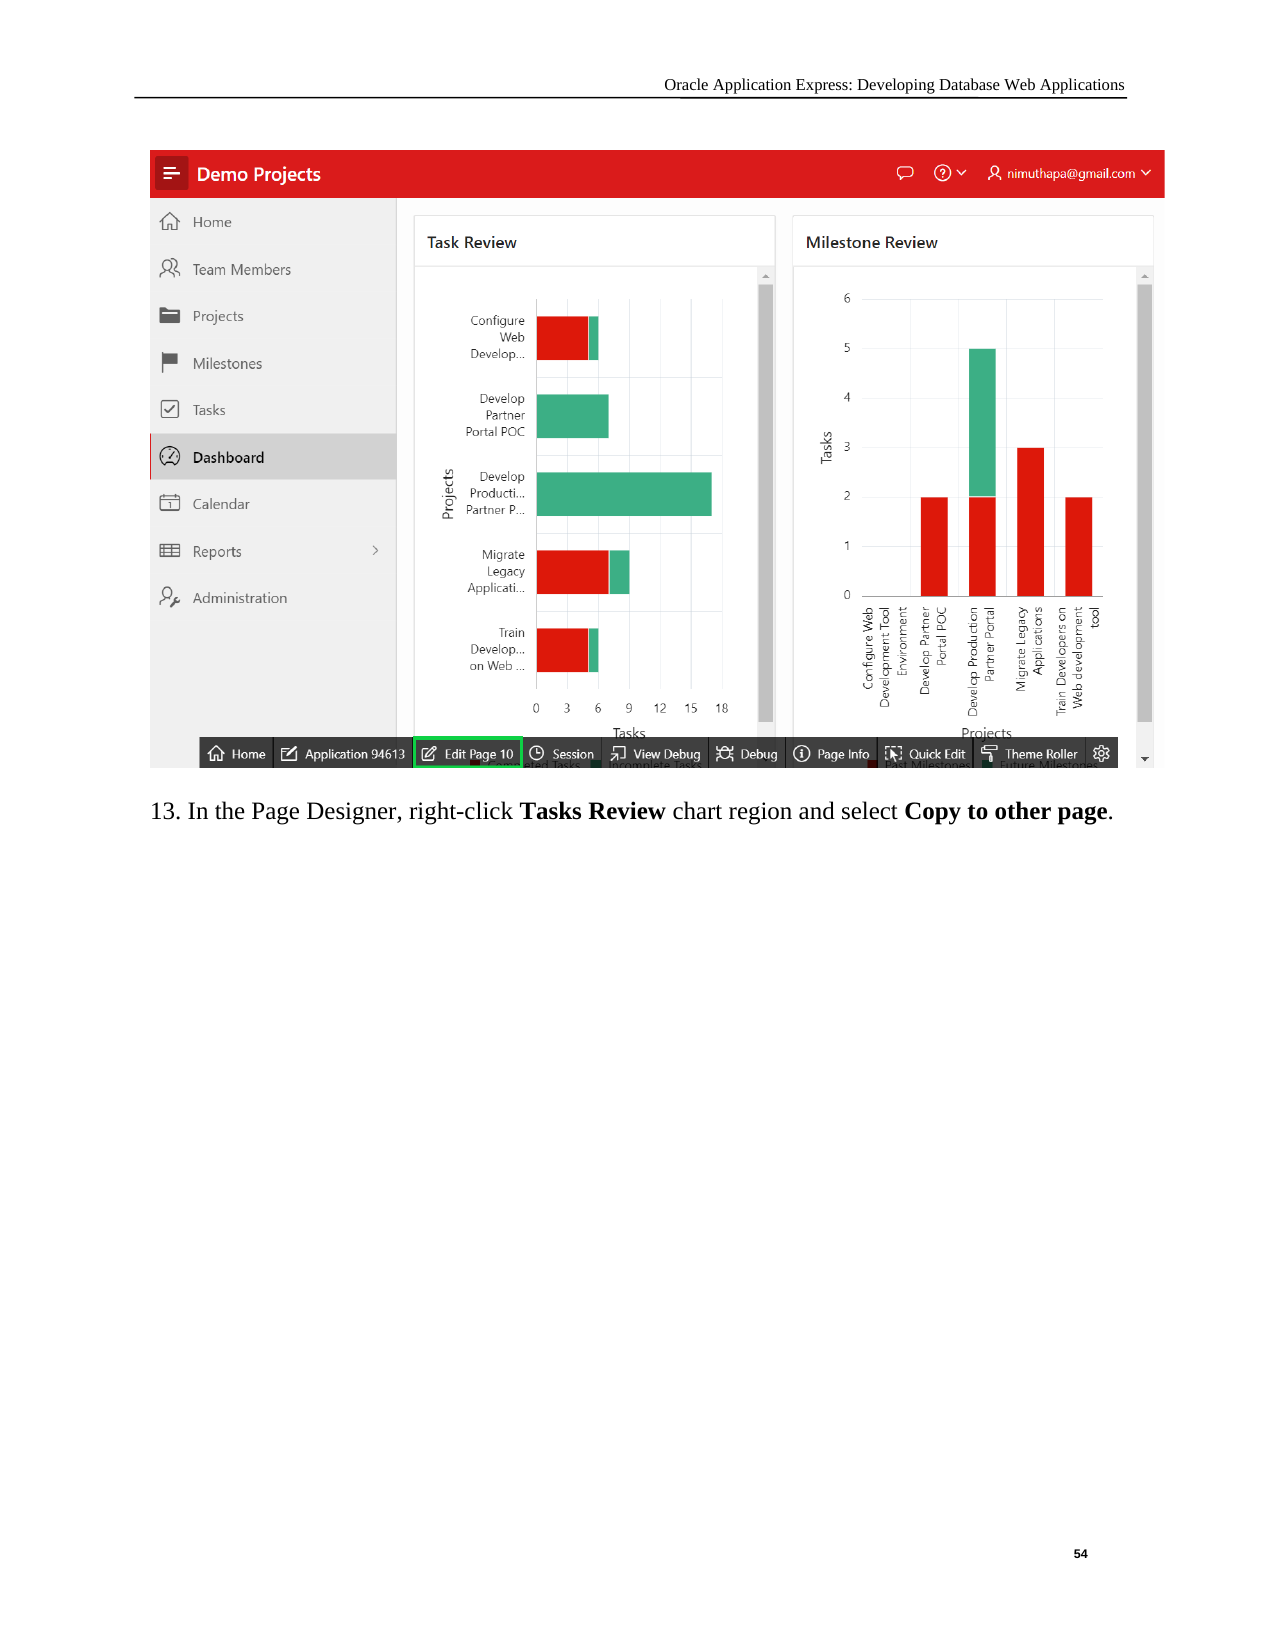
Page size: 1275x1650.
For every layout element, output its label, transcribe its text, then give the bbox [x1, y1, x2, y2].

picture [150, 150, 1165, 768]
list In the Page Designer, right-click Tasks Review chart region and select Copy to other page. [150, 796, 1125, 825]
